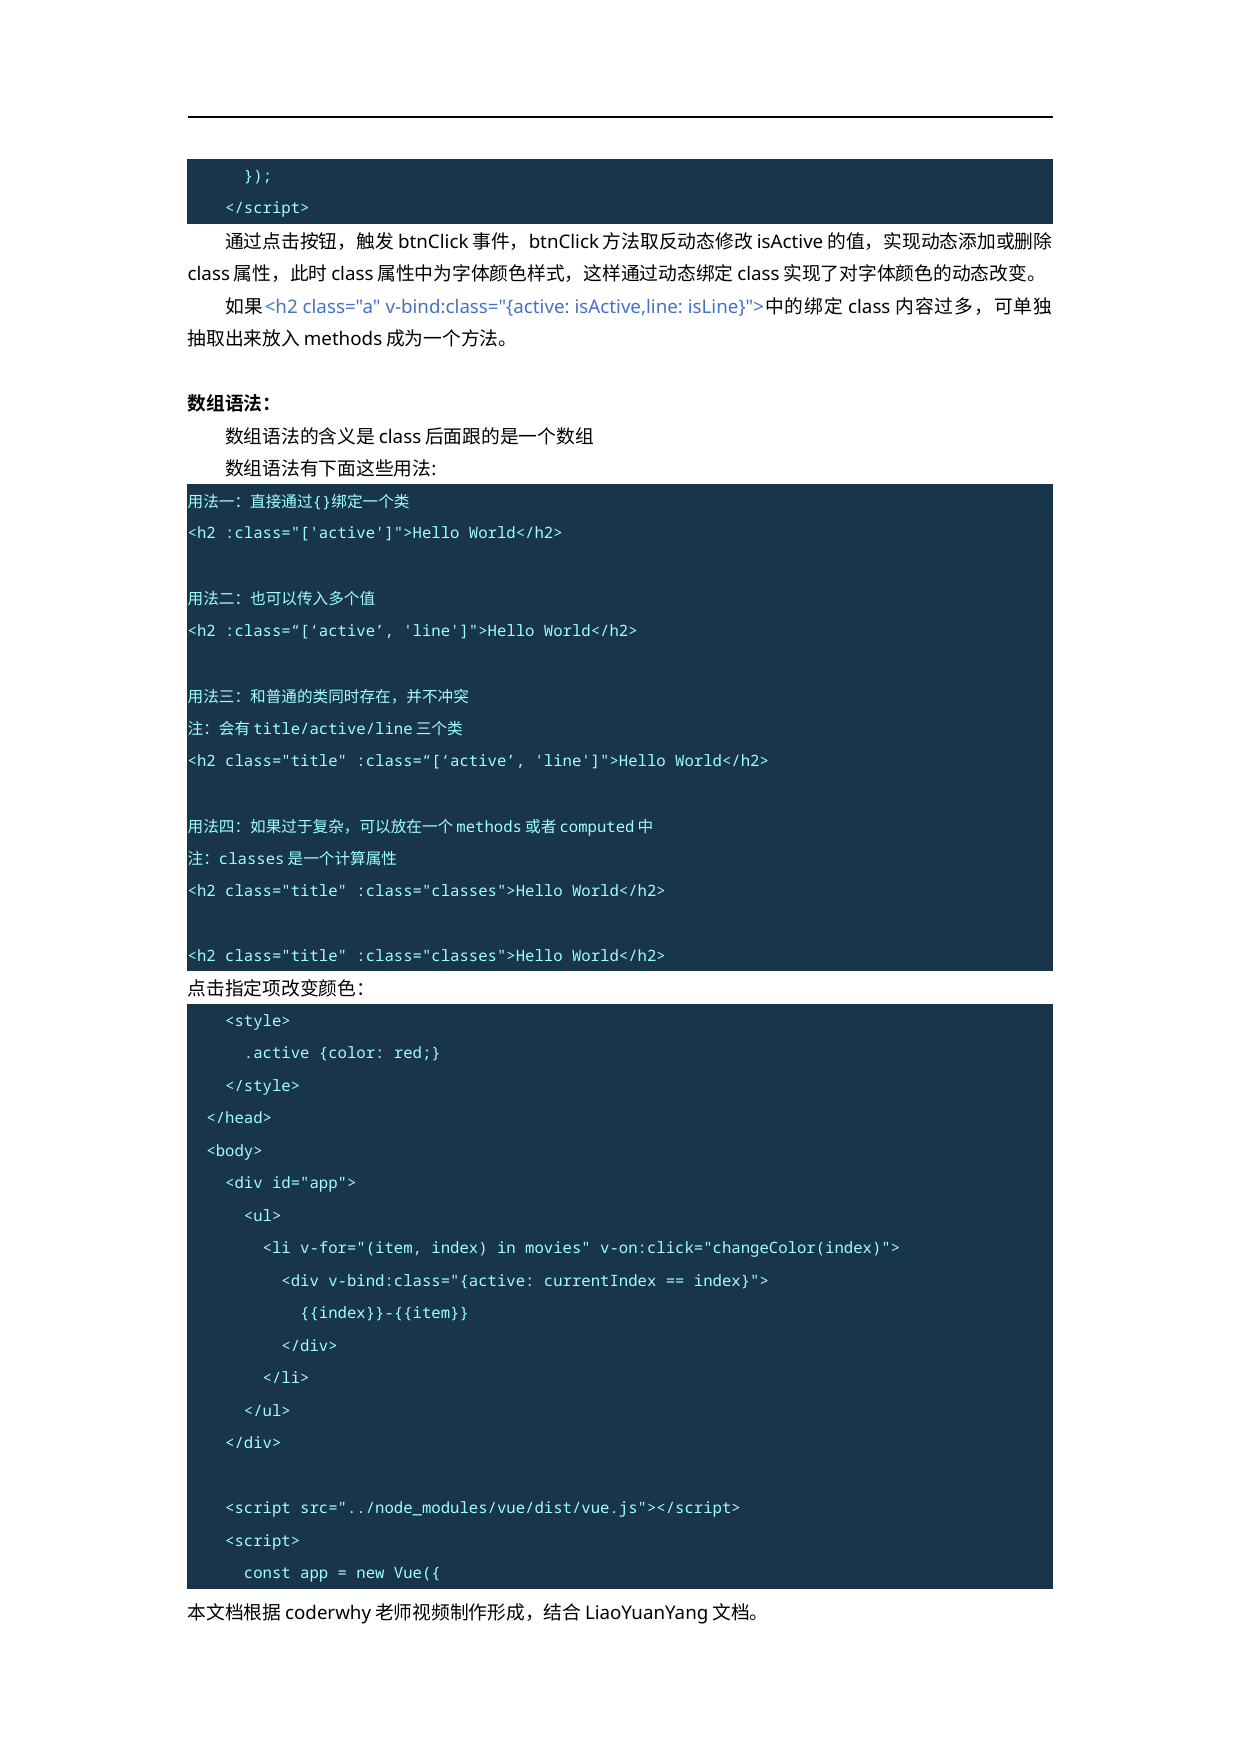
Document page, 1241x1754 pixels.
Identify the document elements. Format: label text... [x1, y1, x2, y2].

text <li v-for="(item, index) in movies" v-on:click="changeColor(index)"> [187, 1231, 1053, 1264]
text <h2 class="title" :class="classes">Hello World</h2> [187, 939, 1053, 971]
text {{index}}-{{item}} [187, 1296, 1053, 1329]
text 用法二：也可以传入多个值 [187, 581, 1053, 614]
text <div v-bind:class="{active: currentIndex == index}"> [187, 1264, 1053, 1296]
text <script> [187, 1524, 1053, 1556]
text 数组语法的含义是class后面跟的是一个数组 [187, 419, 1053, 451]
text <body> [187, 1134, 1053, 1166]
text <h2 :class=“[‘active’, 'line']">Hello World</h2> [187, 614, 1053, 646]
text <script src="../node_modules/vue/dist/vue.js"></script> [187, 1491, 1053, 1524]
text <div id="app"> [187, 1166, 1053, 1199]
text </head> [187, 1101, 1053, 1134]
text const app = new Vue({ [187, 1556, 1053, 1589]
text 数组语法有下面这些用法: [187, 451, 1053, 484]
text <h2 class="title" :class=“[‘active’, 'line']">Hello World</h2> [187, 744, 1053, 776]
text </li> [187, 1361, 1053, 1394]
text 注：classes是一个计算属性 [187, 841, 1053, 874]
text 用法三：和普通的类同时存在，并不冲突 [187, 679, 1053, 711]
text <h2 class="title" :class="classes">Hello World</h2> [187, 874, 1053, 906]
text </style> [187, 1069, 1053, 1101]
text 点击指定项改变颜色： [187, 971, 1053, 1004]
text <style> [187, 1004, 1053, 1036]
text </script> [187, 191, 1053, 224]
text 用法一：直接通过{}绑定一个类 [187, 484, 1053, 516]
text </ul> [187, 1394, 1053, 1426]
text </div> [187, 1329, 1053, 1361]
text 如果<h2 class="a" v-bind:class="{active: isActive,line: isLine}">中的绑定class内容过多，可单独抽取出来放入methods成为一个方法。 [187, 289, 1053, 354]
text 通过点击按钮，触发btnClick事件，btnClick方法取反动态修改isActive的值，实现动态添加或删除class属性，此时class属性中为字体颜色样式，这样通过动态绑定class实现了对字体颜色的动态改变。 [187, 224, 1053, 289]
text 注：会有title/active/line三个类 [187, 711, 1053, 744]
text 用法四：如果过于复杂，可以放在一个methods或者computed中 [187, 809, 1053, 841]
text .active {color: red;} [187, 1036, 1053, 1069]
text }); [187, 159, 1053, 191]
text </div> [187, 1426, 1053, 1459]
text <ul> [187, 1199, 1053, 1231]
text <h2 :class="['active']">Hello World</h2> [187, 516, 1053, 549]
text 数组语法： [187, 386, 1053, 419]
